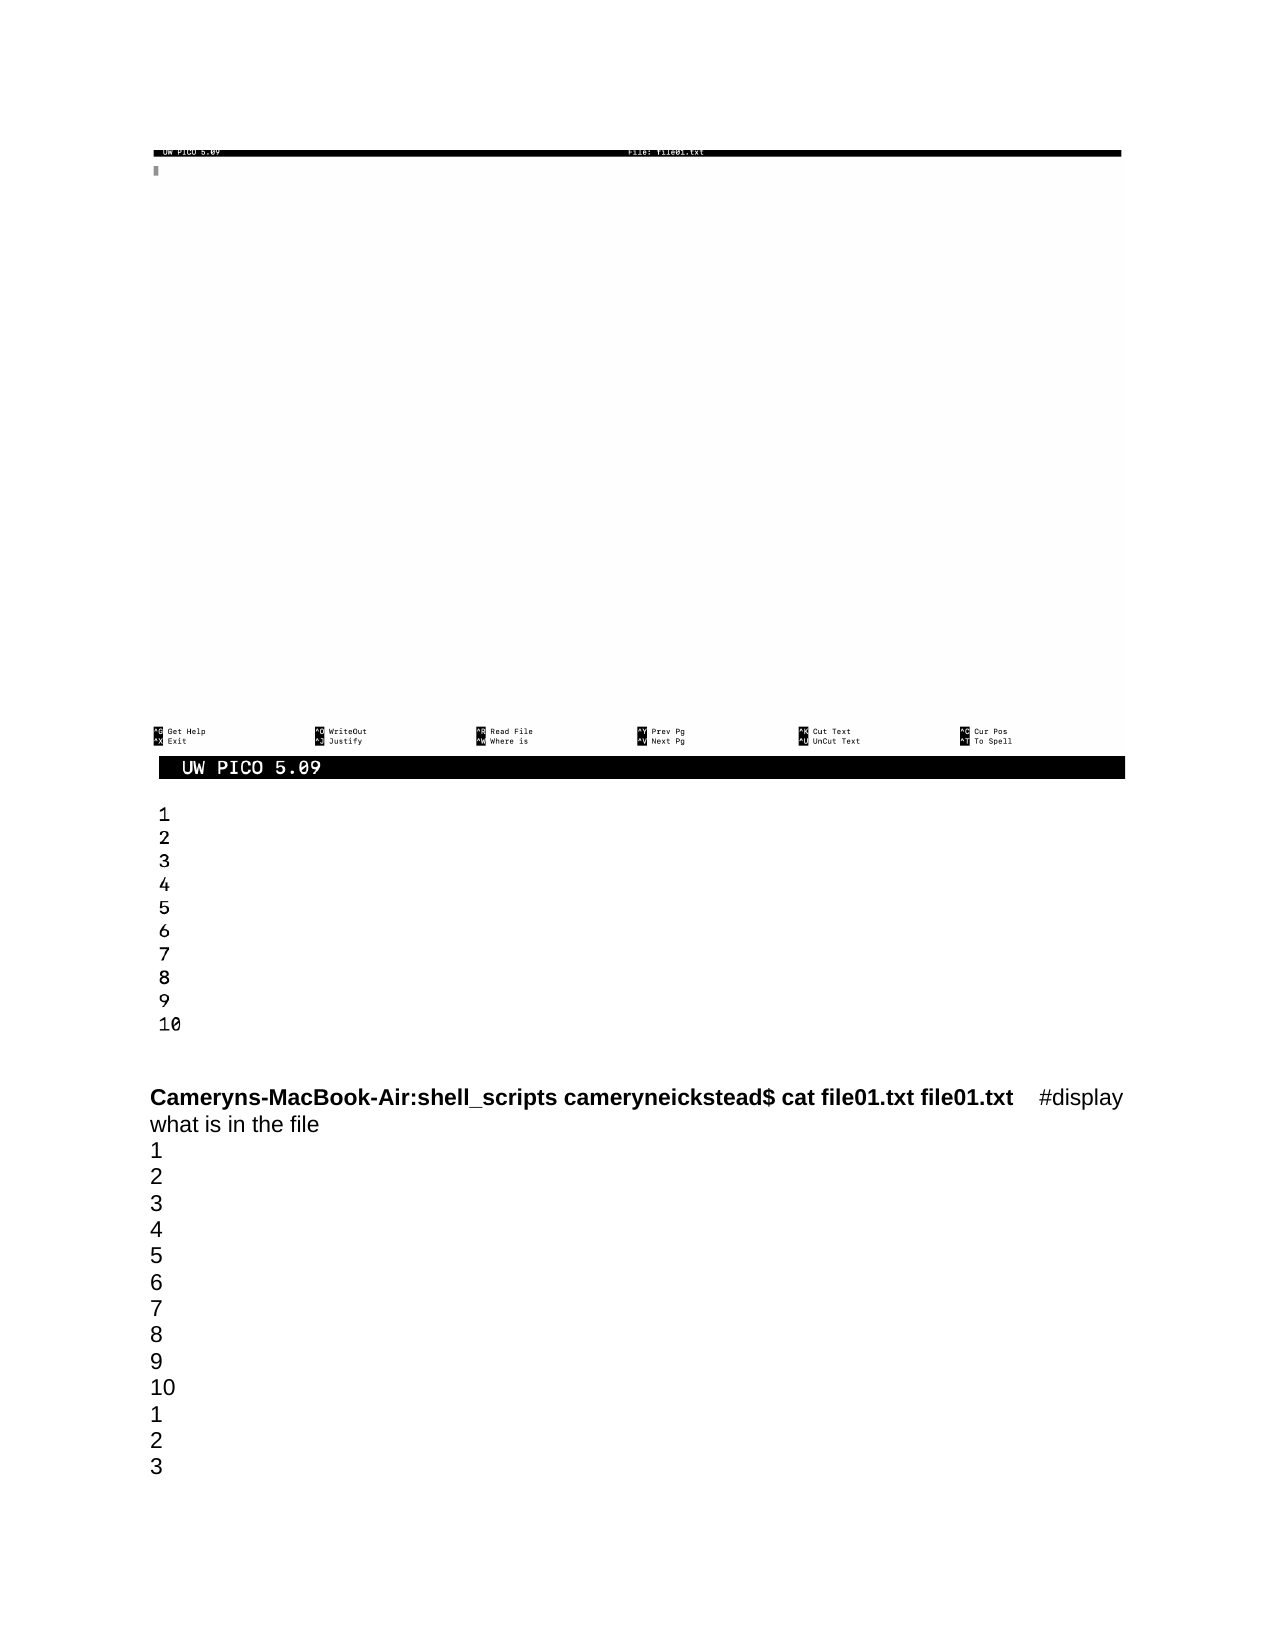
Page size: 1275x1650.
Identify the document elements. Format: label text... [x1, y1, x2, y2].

text 3 [150, 1190, 1125, 1216]
text 1 [150, 1137, 1125, 1163]
text 7 [150, 1295, 1125, 1321]
text 3 [150, 1453, 1125, 1479]
text 5 [150, 1242, 1125, 1269]
text 2 [150, 1163, 1125, 1190]
text 2 [150, 1427, 1125, 1453]
text 10 [150, 1374, 1125, 1401]
text 6 [150, 1269, 1125, 1295]
text 8 [150, 1321, 1125, 1348]
text 4 [150, 1216, 1125, 1242]
text Cameryns-MacBook-Air:shell_scripts cameryneickstead$ cat file01.txt file01.txt #display what is in the file [150, 1085, 1125, 1137]
text 9 [150, 1348, 1125, 1374]
picture [150, 150, 1125, 1085]
text 1 [150, 1401, 1125, 1427]
